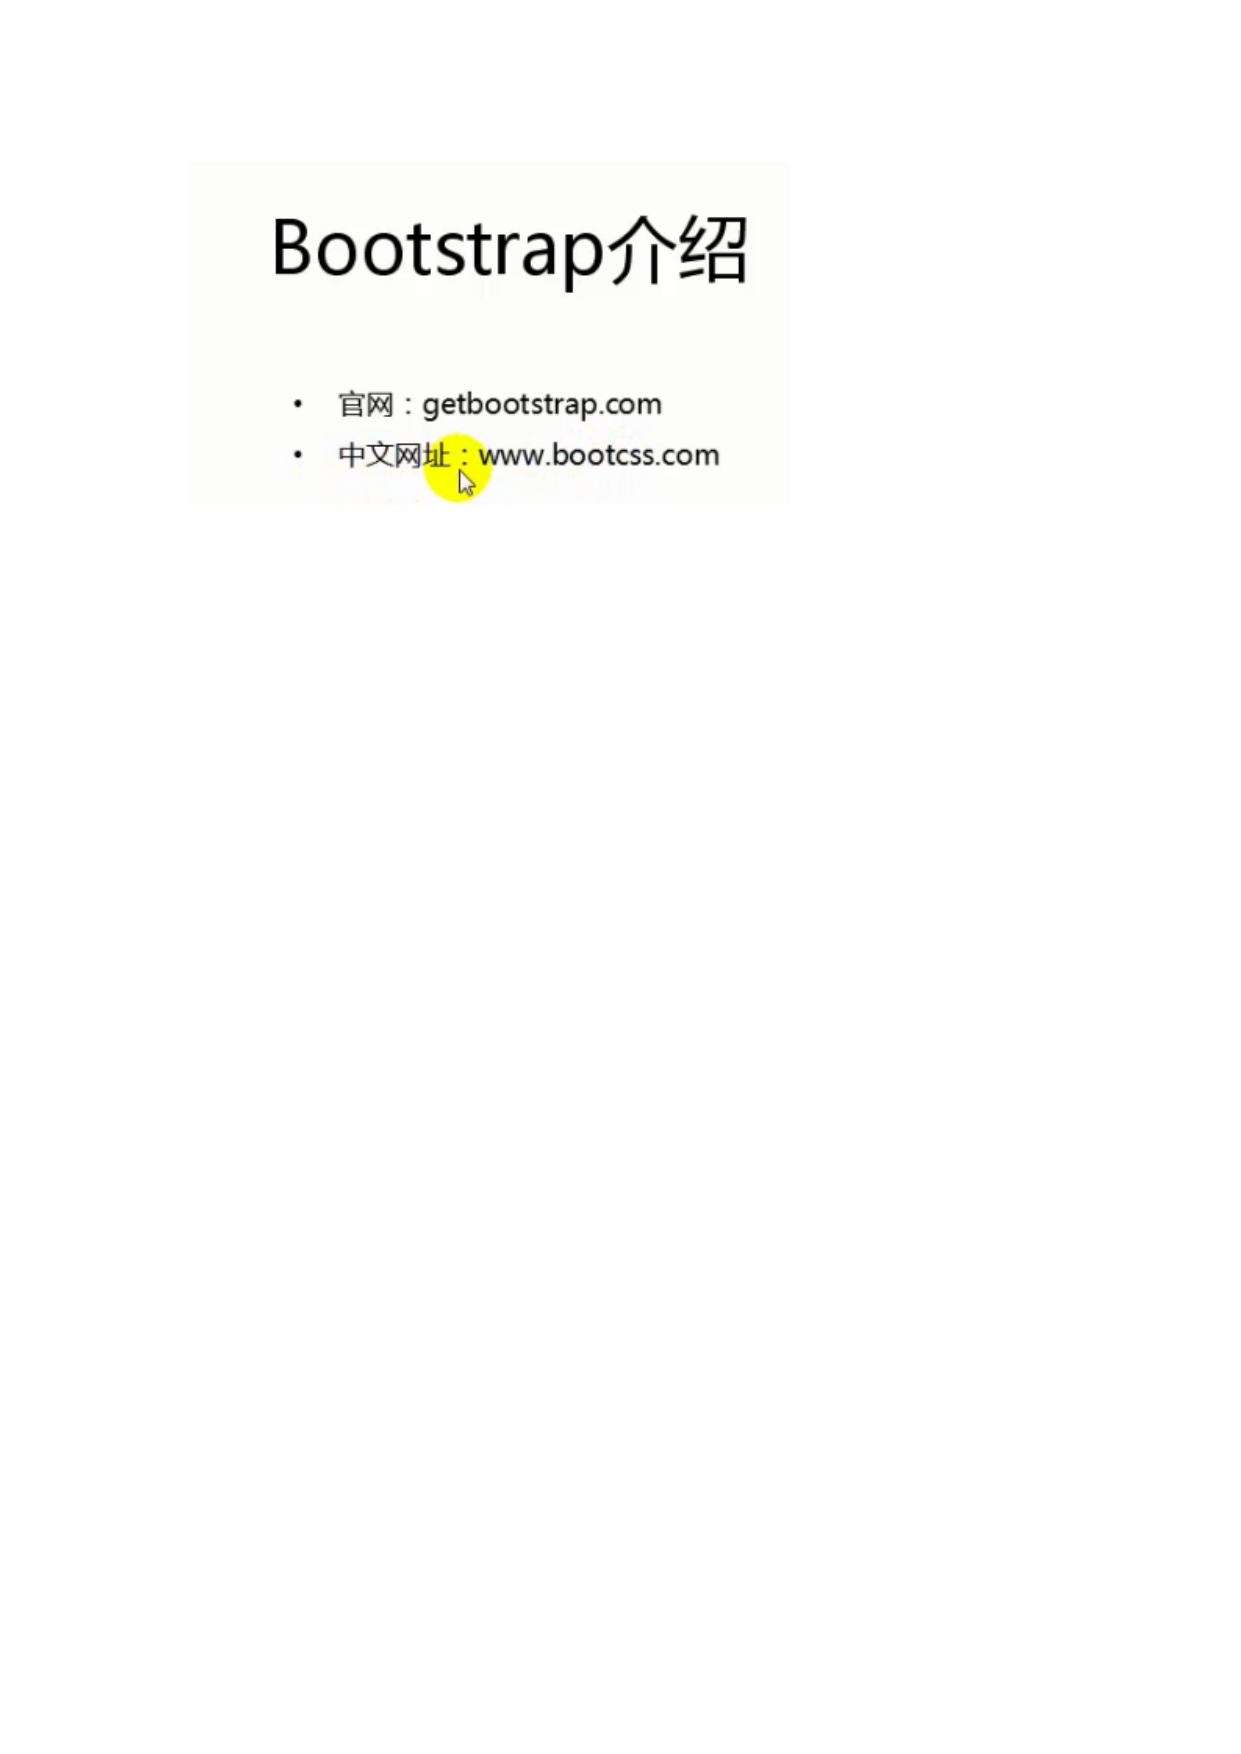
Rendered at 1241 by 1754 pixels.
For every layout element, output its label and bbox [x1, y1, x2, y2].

picture [187, 162, 789, 505]
